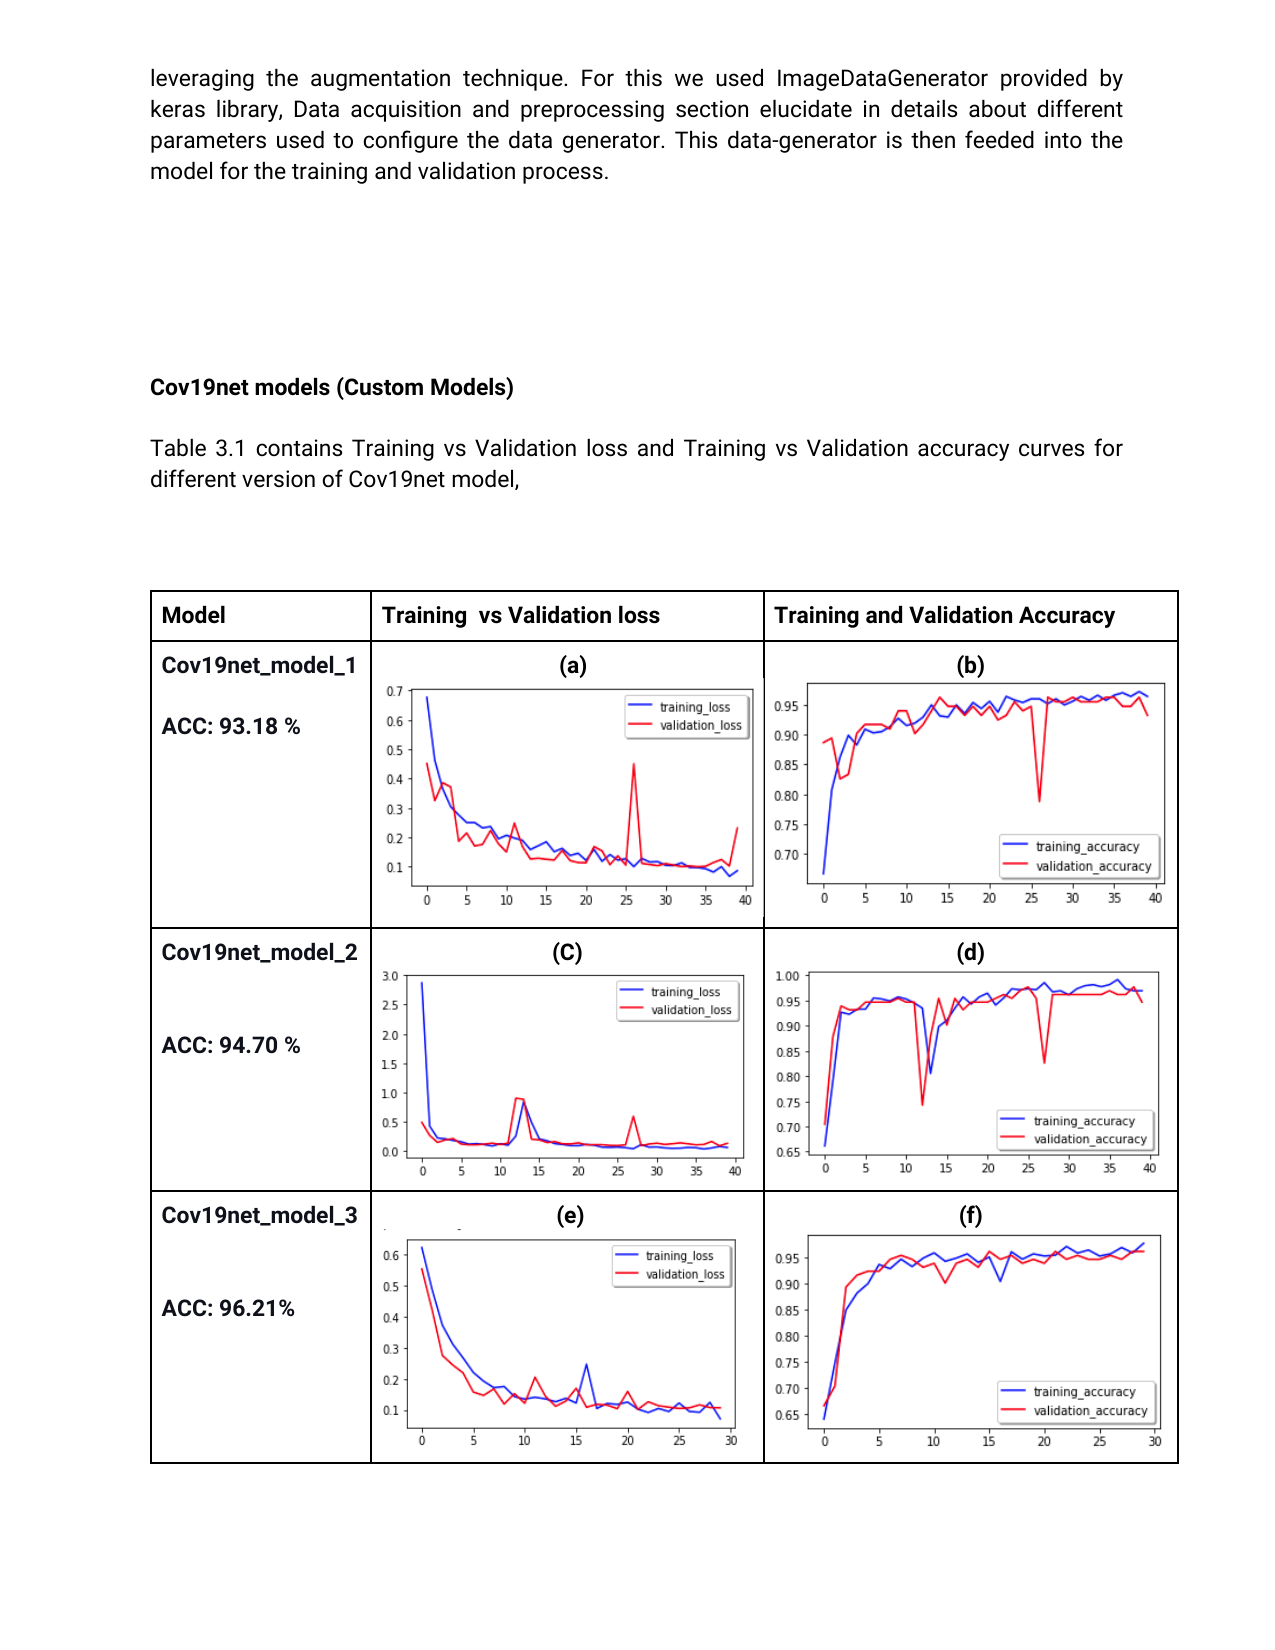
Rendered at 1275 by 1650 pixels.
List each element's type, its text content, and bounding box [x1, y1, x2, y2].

picture [773, 1229, 1167, 1452]
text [150, 66, 1125, 185]
table_cell (e) [372, 1192, 763, 1462]
table_cell (C) [372, 929, 763, 1190]
table_cell (a) [372, 642, 763, 927]
picture [773, 678, 1170, 909]
table_cell (f) [765, 1192, 1177, 1462]
picture [381, 966, 752, 1180]
picture [381, 678, 764, 917]
table_cell Cov19net_model_3 ACC: 96.21% [152, 1192, 370, 1462]
picture [381, 1229, 752, 1452]
table_cell Cov19net_model_1 ACC: 93.18 % [152, 642, 370, 927]
text Table 3.1 contains Training vs Validation loss and Training vs Validation accuracy curves for different version of Cov19net model, [150, 436, 1125, 493]
text Cov19net models (Custom Models) [150, 374, 1125, 401]
table_header Training vs Validation loss [372, 592, 763, 639]
table_cell (d) [765, 929, 1177, 1190]
table_header Training and Validation Accuracy [765, 592, 1177, 639]
picture [773, 966, 1165, 1177]
table_cell Cov19net_model_2 ACC: 94.70 % [152, 929, 370, 1190]
table_header Model [152, 592, 370, 639]
table_cell (b) [765, 642, 1177, 927]
